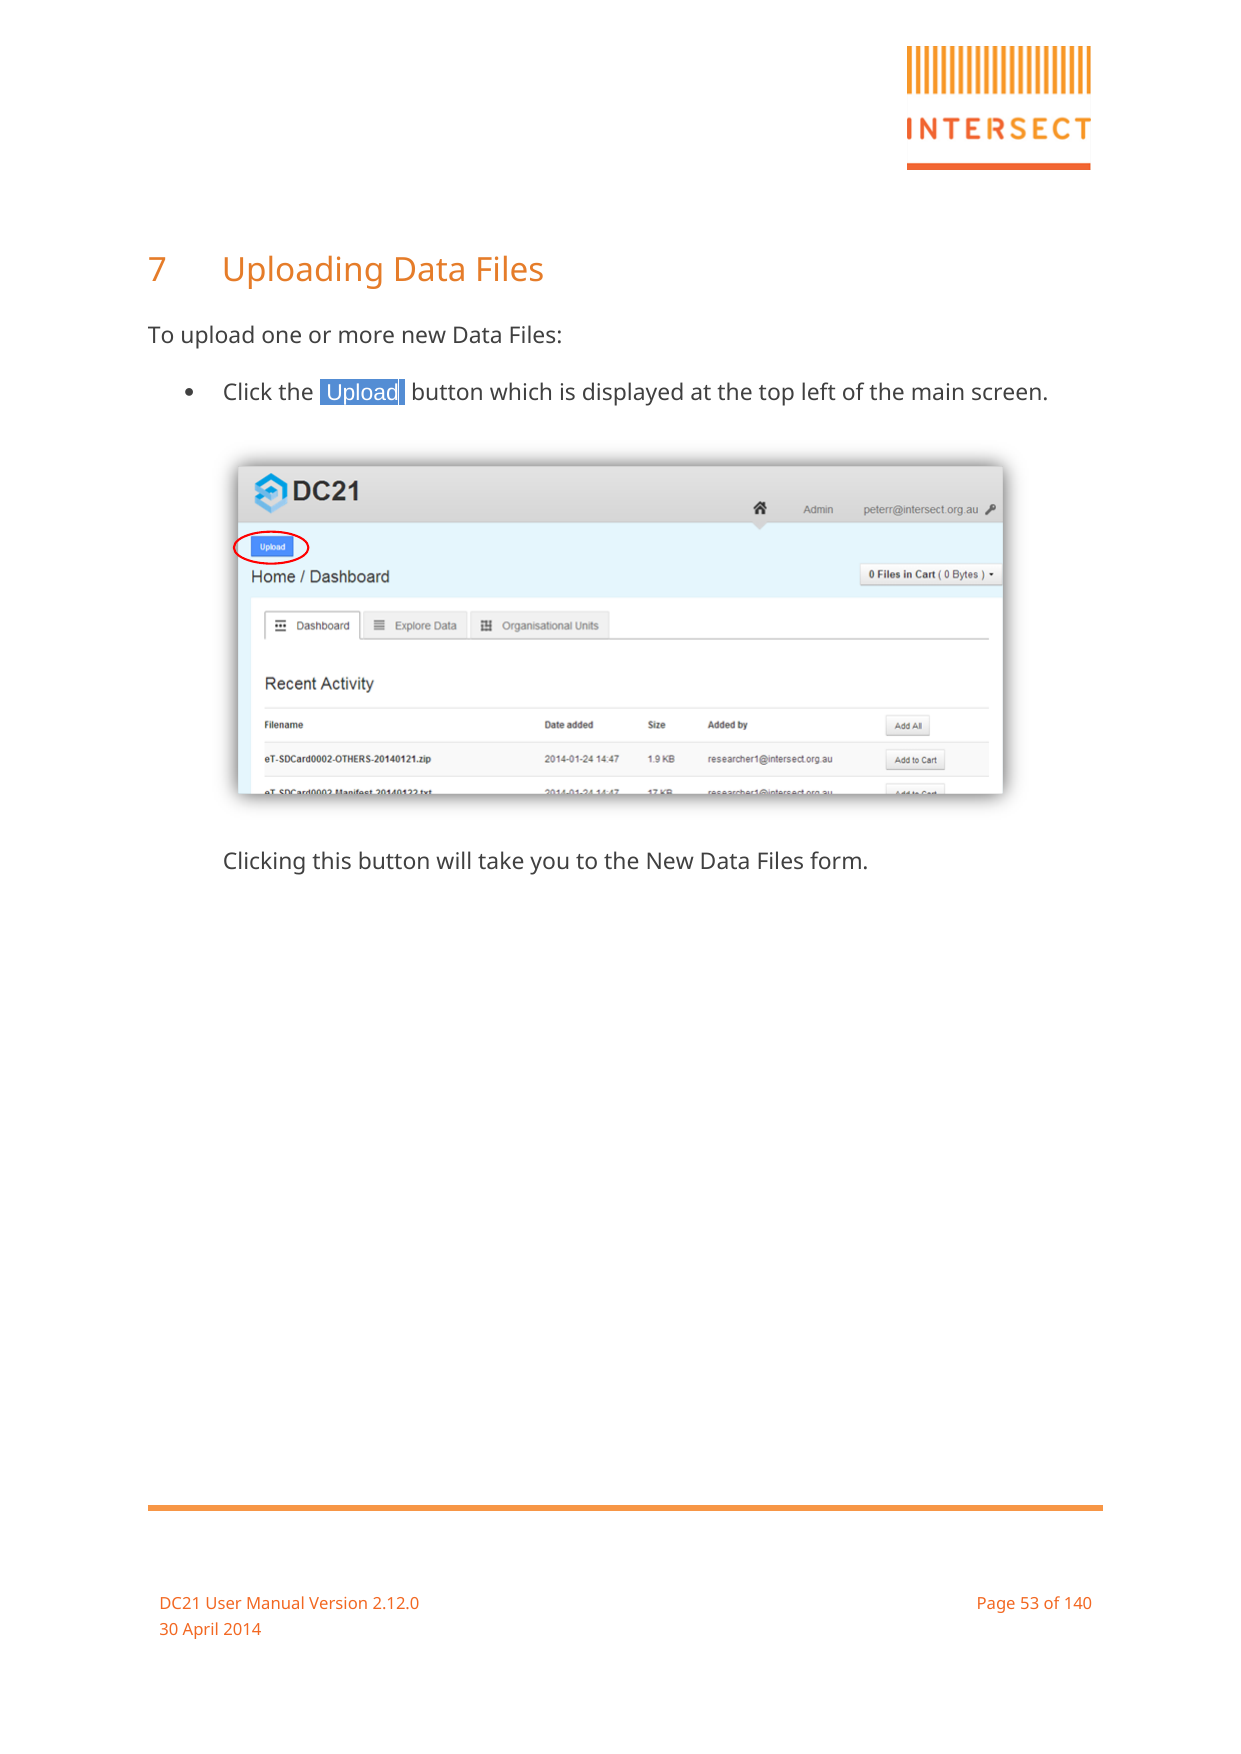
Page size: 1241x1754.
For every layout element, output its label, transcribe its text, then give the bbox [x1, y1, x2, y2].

subtitle Uploading Data Files [148, 246, 1092, 292]
text To upload one or more new Data Files: [148, 319, 1092, 350]
picture [905, 44, 1093, 172]
picture [204, 432, 1037, 828]
list Click the Upload button which is displayed at the top left of the main screen. [185, 376, 1092, 407]
text Clicking this button will take you to the New Data Files form. [223, 845, 1092, 877]
